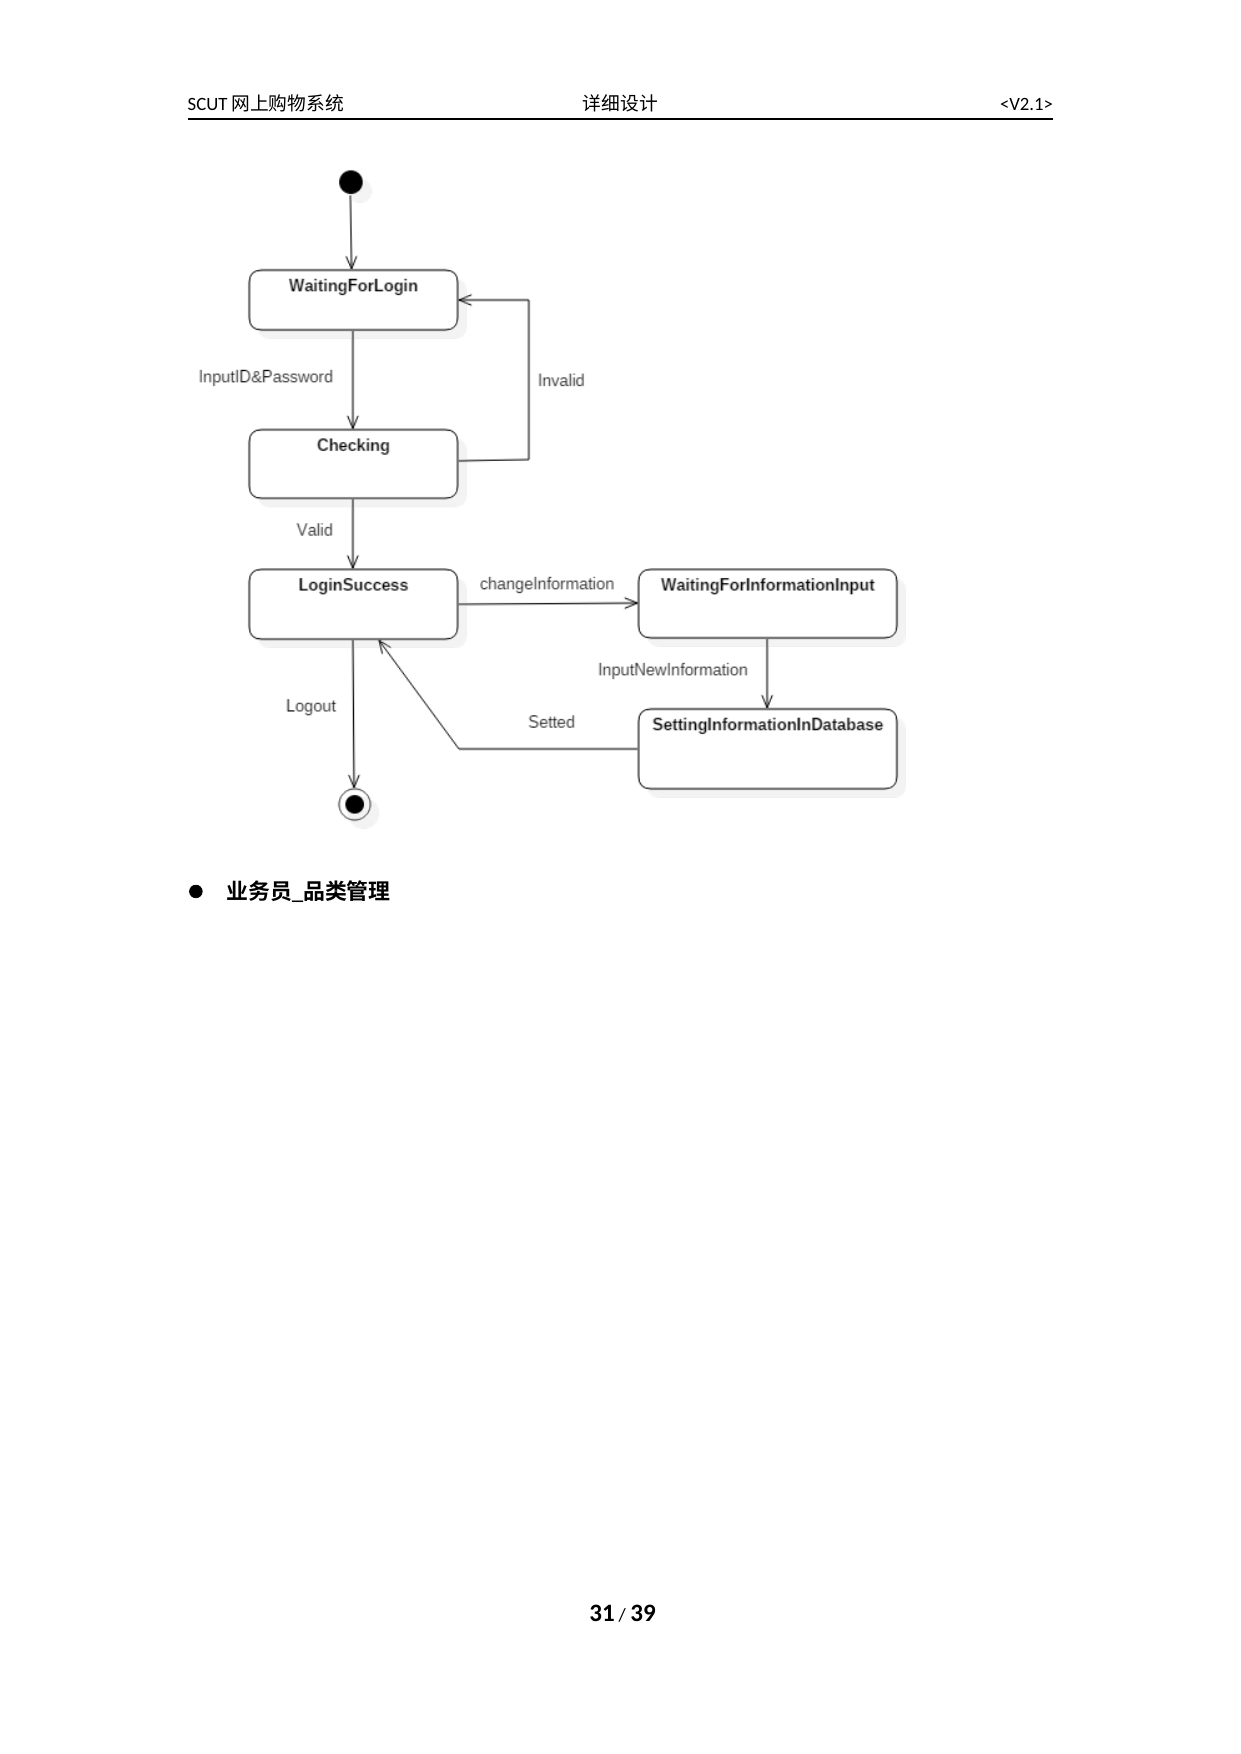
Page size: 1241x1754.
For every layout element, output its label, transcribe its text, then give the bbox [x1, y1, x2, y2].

list 业务员_品类管理 [187, 873, 1053, 906]
picture [187, 158, 947, 870]
